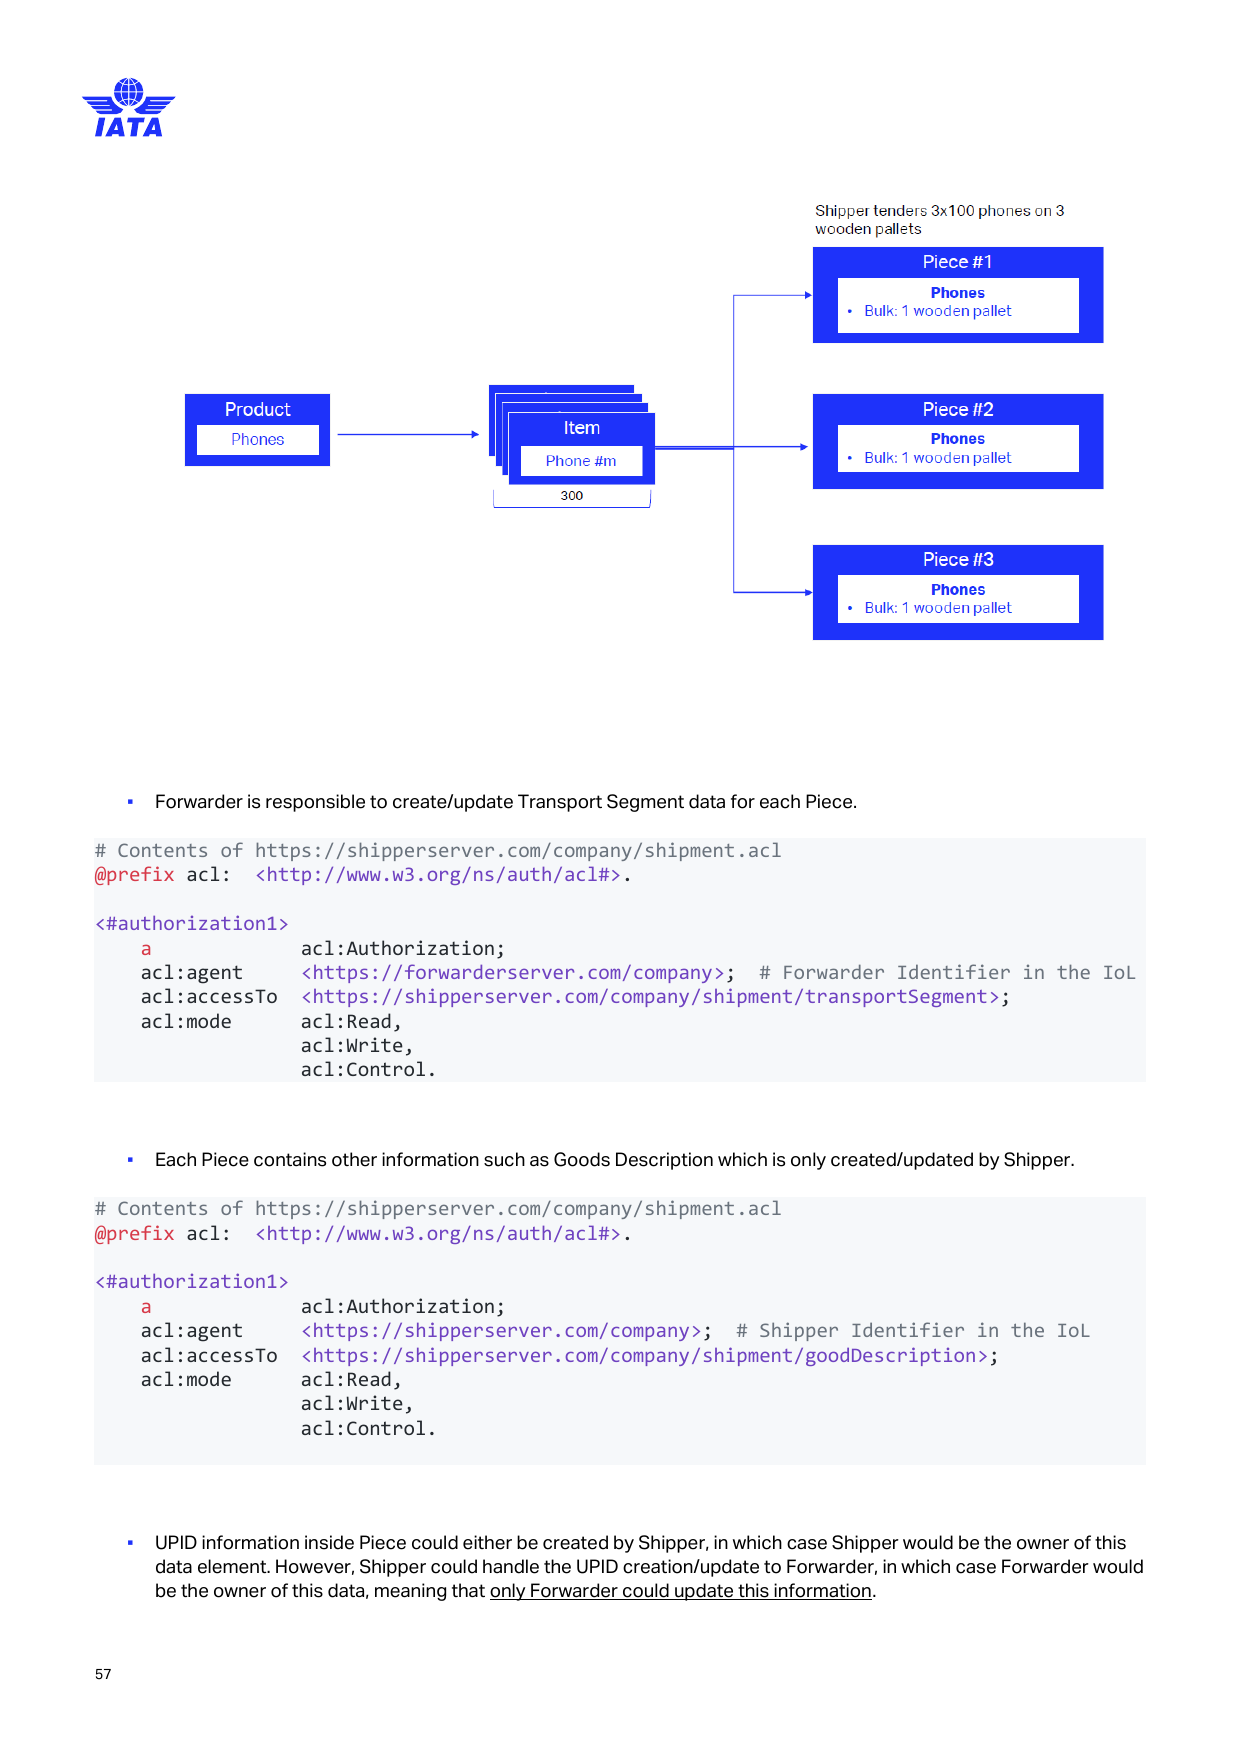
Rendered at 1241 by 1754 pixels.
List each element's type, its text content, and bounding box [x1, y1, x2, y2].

list UPID information inside Piece could either be created by Shipper, in which case Shipper would be the owner of this data element. However, Shipper could handle the UPID creation/update to Forwarder, in which case Forwarder would be the owner of this data, meaning that only Forwarder could update this information. [124, 1530, 1146, 1602]
text acl:accessTo <https://shipperserver.com/company/shipment/goodDescription>; [94, 1343, 1146, 1367]
text a acl:Authorization; [94, 936, 1146, 960]
list Forwarder is responsible to create/update Transport Segment data for each Piece. [124, 789, 1146, 813]
picture [94, 179, 1140, 670]
text # Contents of https://shipperserver.com/company/shipment.acl [94, 1197, 1146, 1221]
text <#authorization1> [94, 911, 1146, 936]
text acl:agent <https://shipperserver.com/company>; # Shipper Identifier in the IoL [94, 1318, 1146, 1343]
text <#authorization1> [94, 1270, 1146, 1294]
text acl:Control. [94, 1416, 1146, 1440]
text acl:Control. [94, 1058, 1146, 1082]
text a acl:Authorization; [94, 1294, 1146, 1318]
text acl:mode acl:Read, [94, 1367, 1146, 1392]
text @prefix acl: <http://www.w3.org/ns/auth/acl#>. [94, 1221, 1146, 1245]
list Each Piece contains other information such as Goods Description which is only created/updated by Shipper. [124, 1148, 1146, 1172]
text acl:accessTo <https://shipperserver.com/company/shipment/transportSegment>; [94, 984, 1146, 1009]
text # Contents of https://shipperserver.com/company/shipment.acl [94, 838, 1146, 863]
text acl:mode acl:Read, [94, 1009, 1146, 1033]
text acl:Write, [94, 1033, 1146, 1058]
text acl:Write, [94, 1392, 1146, 1416]
text @prefix acl: <http://www.w3.org/ns/auth/acl#>. [94, 863, 1146, 887]
text acl:agent <https://forwarderserver.com/company>; # Forwarder Identifier in the IoL [94, 960, 1146, 984]
